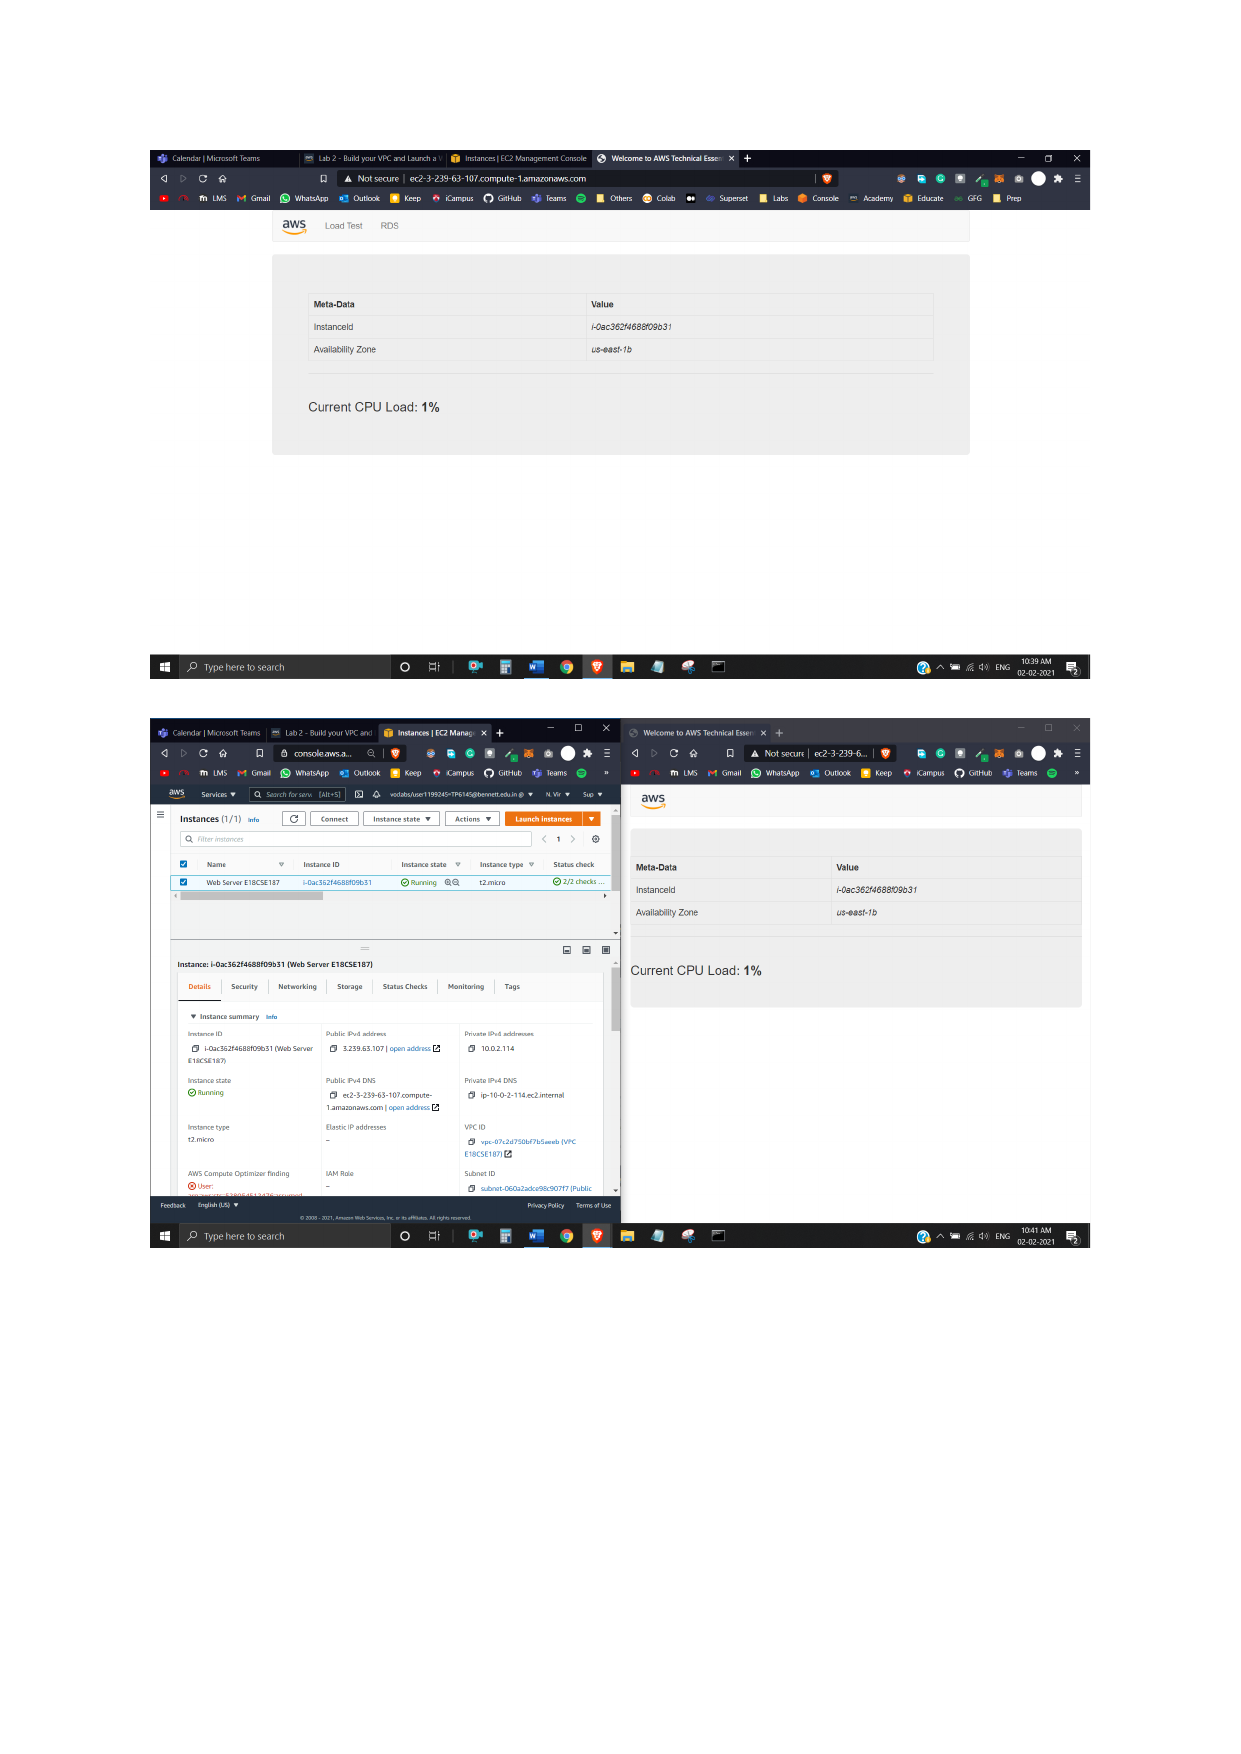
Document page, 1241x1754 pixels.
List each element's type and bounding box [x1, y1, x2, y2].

picture [150, 718, 1091, 1248]
picture [150, 150, 1091, 679]
